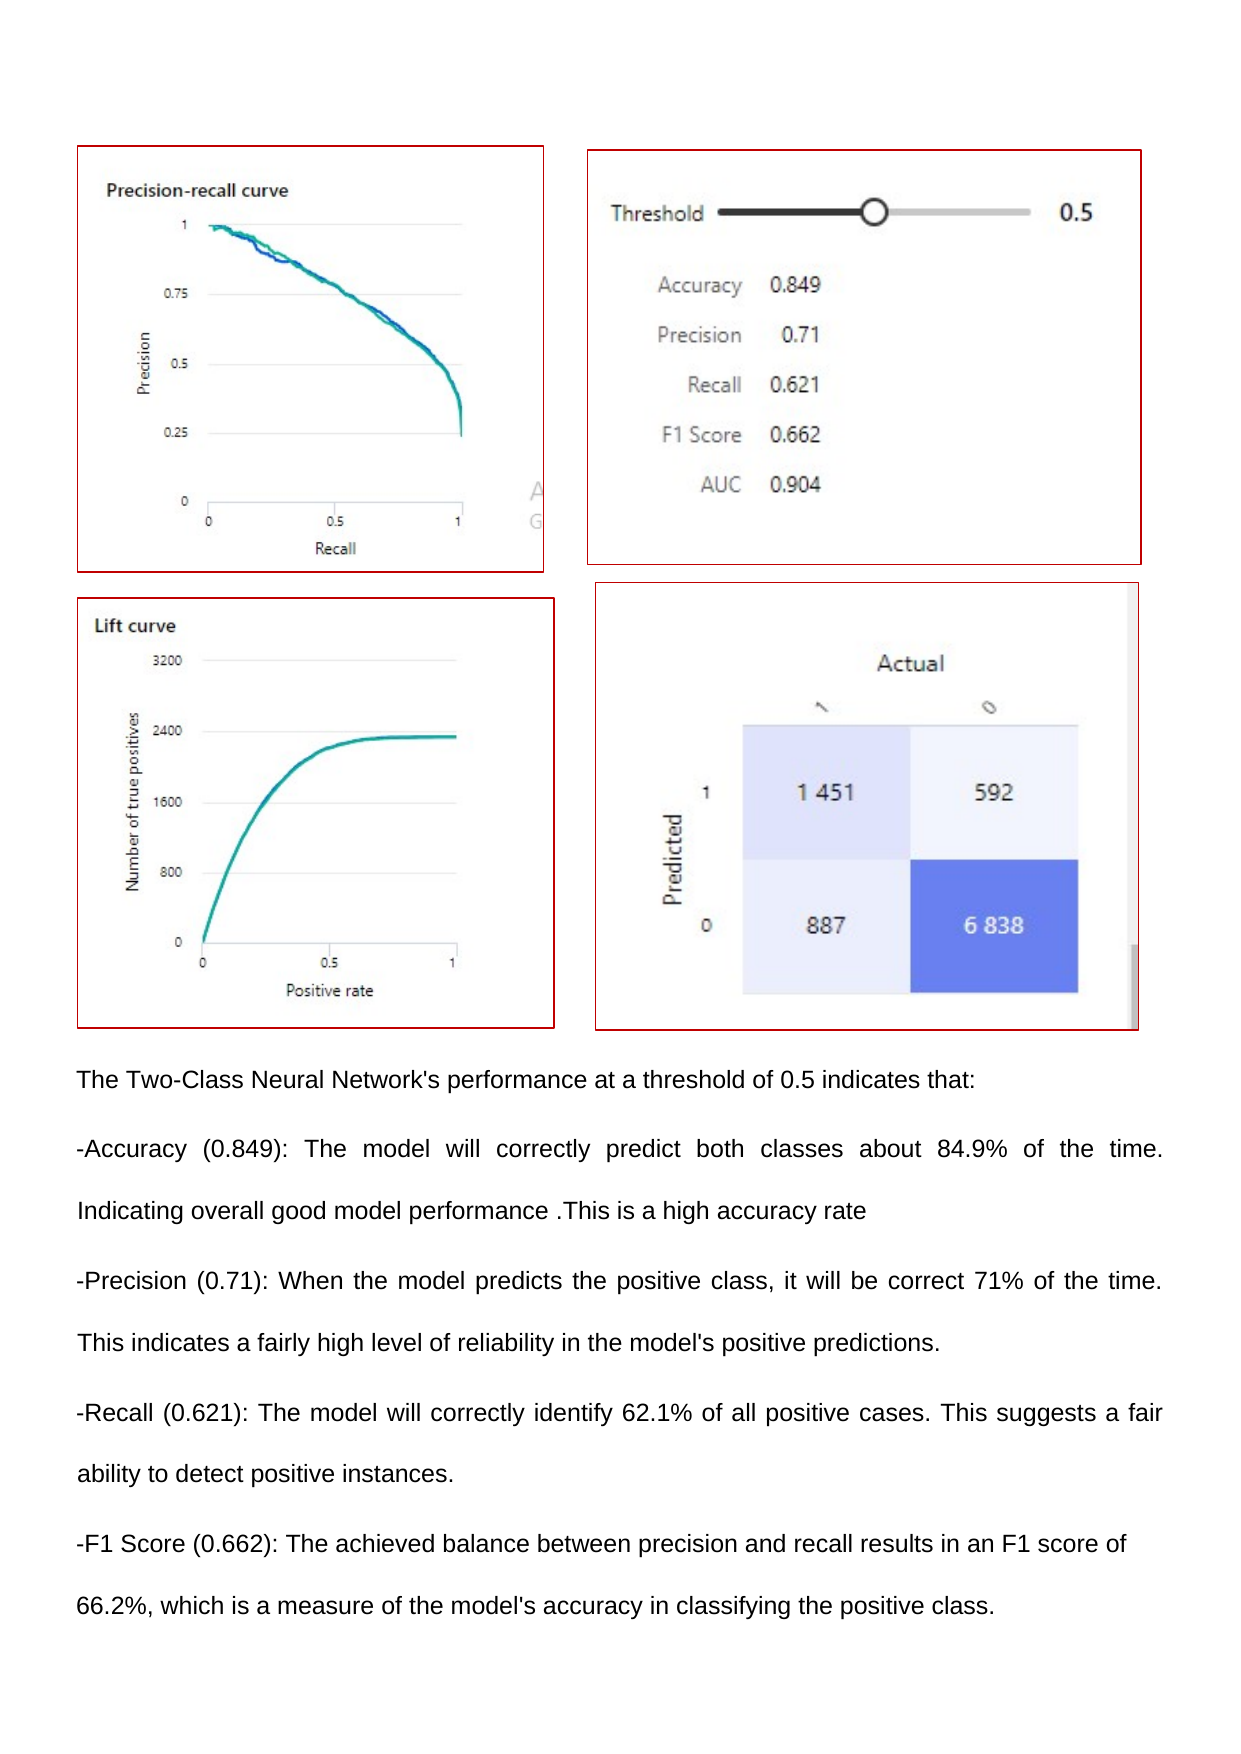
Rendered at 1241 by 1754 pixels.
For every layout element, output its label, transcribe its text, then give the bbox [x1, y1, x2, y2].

picture [596, 583, 1138, 1029]
text The Two-Class Neural Network's performance at a threshold of 0.5 indicates that: [76, 1064, 1165, 1093]
text -Recall (0.621): The model will correctly identify 62.1% of all positive cases. This suggests a fair ability to detect positive instances. [76, 1398, 1165, 1488]
text -F1 Score (0.662): The achieved balance between precision and recall results in an F1 score of [76, 1529, 1165, 1558]
text -Precision (0.71): When the model predicts the positive class, it will be correct 71% of the time. This indicates a fairly high level of reliability in the model's positive predictions. [76, 1266, 1165, 1356]
text -Accuracy (0.849): The model will correctly predict both classes about 84.9% of the time. Indicating overall good model performance .This is a high accuracy rate [76, 1134, 1165, 1225]
picture [78, 599, 553, 1027]
text 66.2%, which is a measure of the model's accuracy in classifying the positive class. [76, 1591, 1165, 1620]
picture [78, 147, 543, 571]
picture [588, 151, 1140, 564]
